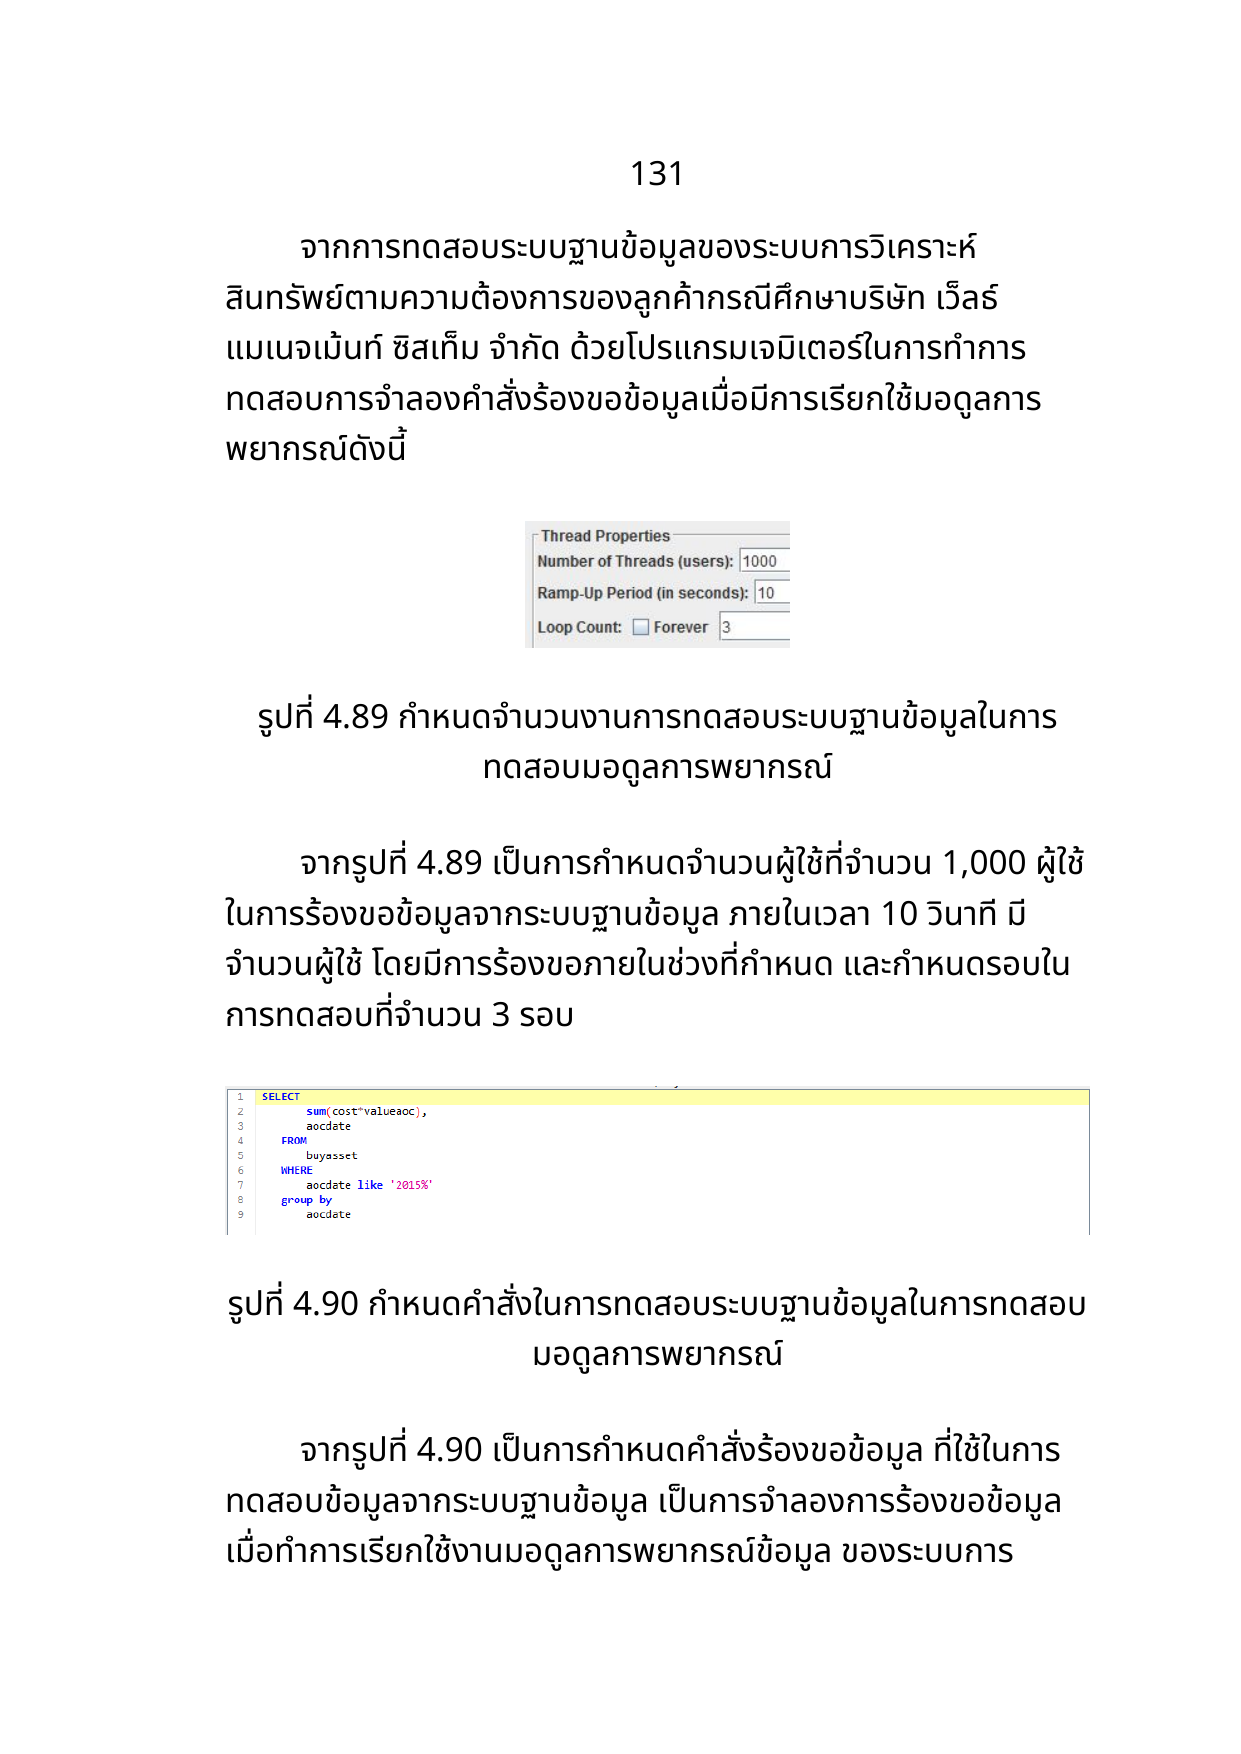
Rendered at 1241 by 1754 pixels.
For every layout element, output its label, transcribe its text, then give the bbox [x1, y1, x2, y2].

picture [225, 1086, 1090, 1235]
text รูปที่ 4.89 กำหนดจำนวนงานการทดสอบระบบฐานข้อมูลในการทดสอบมอดูลการพยากรณ์ [225, 693, 1090, 794]
text จากการทดสอบระบบฐานข้อมูลของระบบการวิเคราะห์สินทรัพย์ตามความต้องการของลูกค้ากรณีศึกษาบริษัท เว็ลธ์ แมเนจเม้นท์ ซิสเท็ม จำกัด ด้วยโปรแกรมเจมิเตอร์ในการทำการทดสอบการจำลองคำสั่งร้องขอข้อมูลเมื่อมีการเรียกใช้มอดูลการพยากรณ์ดังนี้ [225, 223, 1090, 476]
text จากรูปที่ 4.89 เป็นการกำหนดจำนวนผู้ใช้ที่จำนวน 1,000 ผู้ใช้ ในการร้องขอข้อมูลจากระบบฐานข้อมูล ภายในเวลา 10 วินาที มีจำนวนผู้ใช้ โดยมีการร้องขอภายในช่วงที่กำหนด และกำหนดรอบในการทดสอบที่จำนวน 3 รอบ [225, 839, 1090, 1041]
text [225, 1426, 1090, 1578]
text รูปที่ 4.90 กำหนดคำสั่งในการทดสอบระบบฐานข้อมูลในการทดสอบมอดูลการพยากรณ์ [225, 1280, 1090, 1381]
picture [525, 521, 790, 648]
